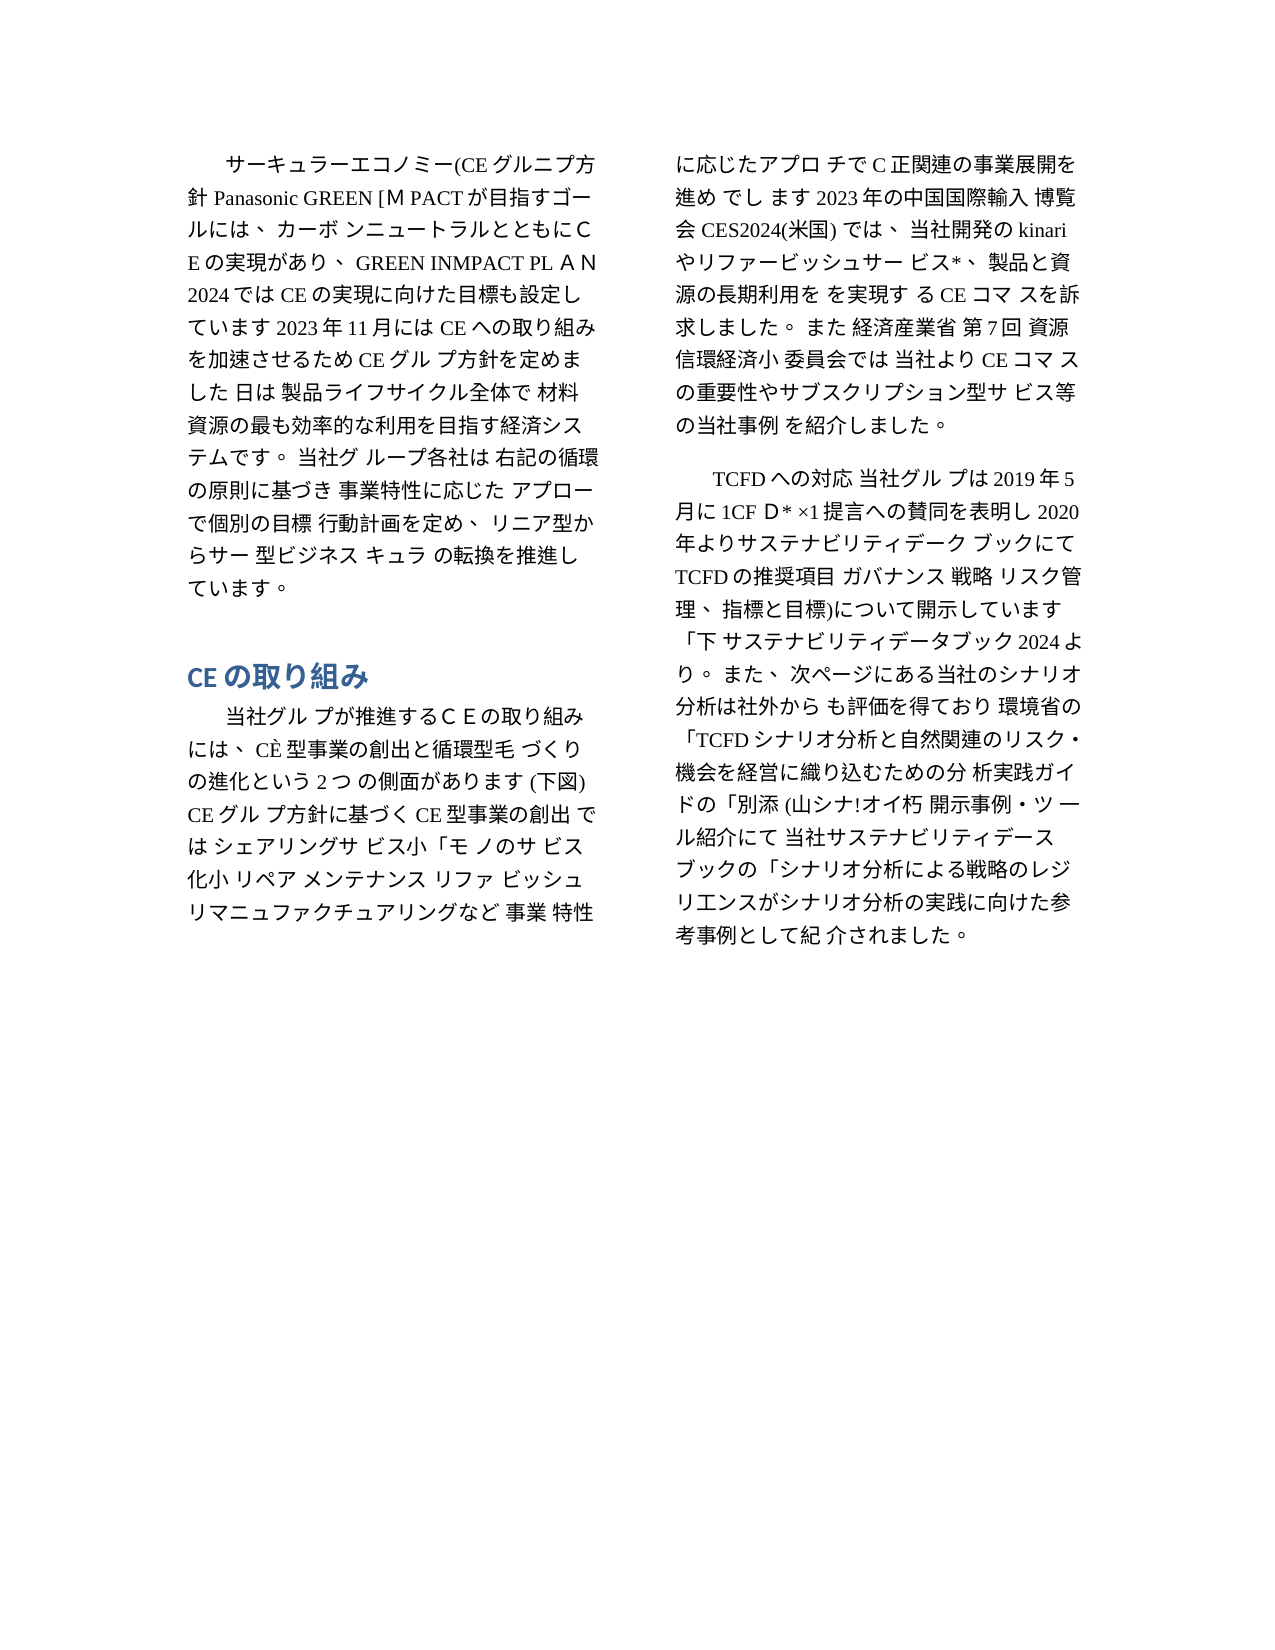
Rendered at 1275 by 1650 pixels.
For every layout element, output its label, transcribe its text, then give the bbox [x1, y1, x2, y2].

text 当社グル プが推進するＣＥの取り組みには、 CÈ型事業の創出と循環型毛 づくりの進化という2つ の側面があります (下図) CEグル プ方針に基づくCE型事業の創出 では シェアリングサ ビス小「モ ノのサ ビス化小 リペア メンテナンス リファ ビッシュ リマニュファクチュアリングなど 事業 特性に応じたアプロ チでC正関連の事業展開を進め でし ます 2023年の中国国際輸入 博覧会 CES2024(米国) では、 当社開発のkinari やリファービッシュサー ビス*、 製品と資源の長期利用を を実現す るCEコマ スを訴求しました。 また 経済産業省 第7回 資源 信環経済小 委員会では 当社よりCEコマ スの重要性やサブスクリプション型サ ビス等の当社事例 を紹介しました。 [675, 150, 1087, 439]
text TCFDへの対応 当社グル プは2019年5月に1CFＤ* ×1提言への賛同を表明し 2020年よりサステナビリティデーク ブックにてTCFDの推奨項目 ガバナンス 戦略 リスク管理、 指標と目標)について開示しています 「下 サステナビリティデータブック2024より。 また、 次ページにある当社のシナリオ分析は社外から も評価を得ており 環境省の 「TCFDシナリオ分析と自然関連のリスク・機会を経営に織り込むための分 析実践ガイドの「別添 (山シナ!オイ朽 開示事例・ツ 一ル紹介にて 当社サステナビリティデース ブックの「シナリオ分析による戦略のレジリ工ンスがシナリオ分析の実践に向けた参考事例として紀 介されました。 [675, 464, 1087, 949]
text サーキュラーエコノミー(CEグルニプ方針 Panasonic GREEN [ＭPACTが目指すゴールには、 カーボ ンニュートラルとともにＣEの実現があり、 GREEN INMPACT PLＡＮ2024では CEの実現に向けた目標も設定しています 2023年11月には CEへの取り組みを加速させるためCEグル プ方針を定めました 日は 製品ライフサイクル全体で 材料 資源の最も効率的な利用を目指す経済システムです。 当社グ ループ各社は 右記の循環の原則に基づき 事業特性に応じた アプロー で個別の目標 行動計画を定め、 リニア型からサー 型ビジネス キュラ の転換を推進し ています。 [187, 150, 600, 602]
text 当社グル プが推進するＣＥの取り組みには、 CÈ型事業の創出と循環型毛 づくりの進化という2つ の側面があります (下図) CEグル プ方針に基づくCE型事業の創出 では シェアリングサ ビス小「モ ノのサ ビス化小 リペア メンテナンス リファ ビッシュ リマニュファクチュアリングなど 事業 特性に応じたアプロ チでC正関連の事業展開を進め でし ます 2023年の中国国際輸入 博覧会 CES2024(米国) では、 当社開発のkinari やリファービッシュサー ビス*、 製品と資源の長期利用を を実現す るCEコマ スを訴求しました。 また 経済産業省 第7回 資源 信環経済小 委員会では 当社よりCEコマ スの重要性やサブスクリプション型サ ビス等の当社事例 を紹介しました。 [187, 702, 600, 926]
subtitle CEの取り組み [187, 656, 600, 696]
